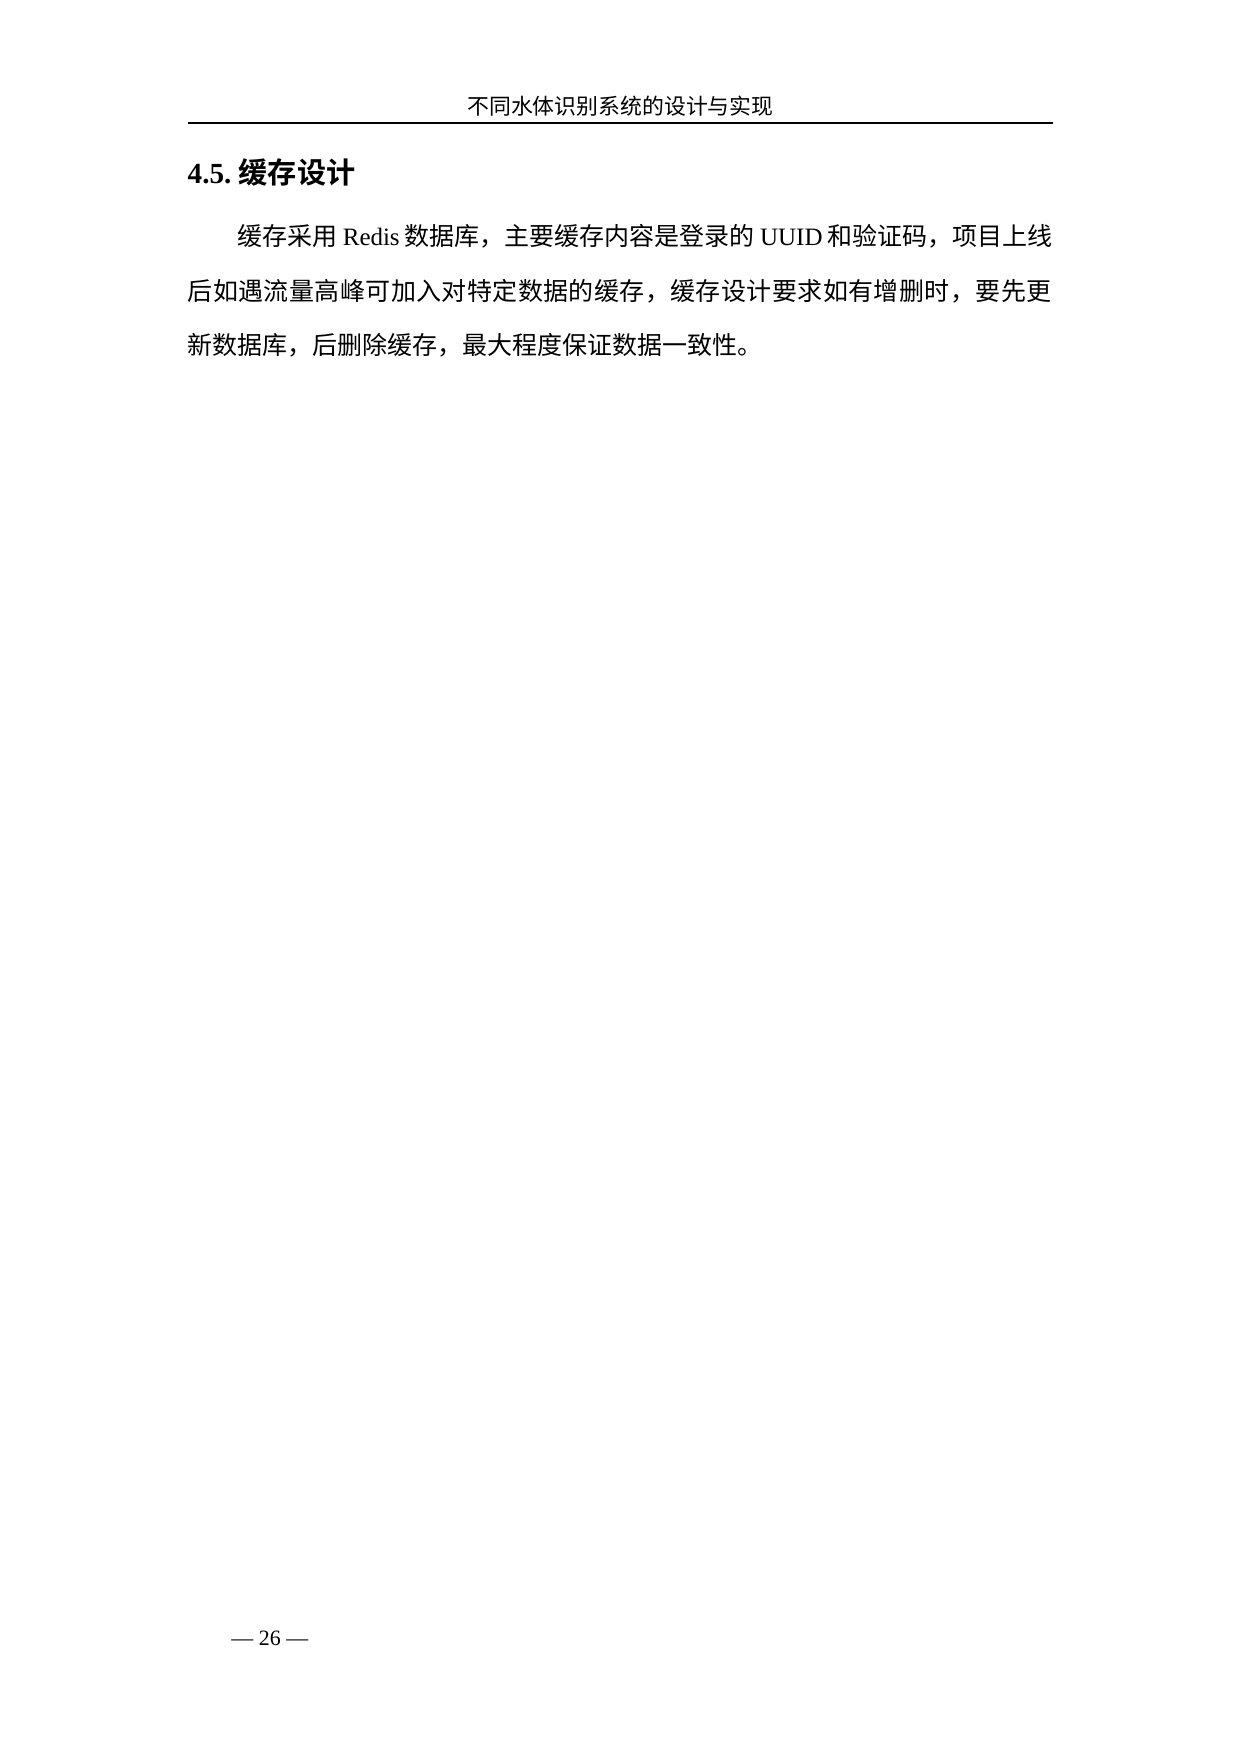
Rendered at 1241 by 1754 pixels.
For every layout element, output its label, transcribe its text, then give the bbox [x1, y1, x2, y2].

subtitle 缓存设计 [187, 150, 1053, 192]
text 缓存采用Redis数据库，主要缓存内容是登录的UUID和验证码，项目上线后如遇流量高峰可加入对特定数据的缓存，缓存设计要求如有增删时，要先更新数据库，后删除缓存，最大程度保证数据一致性。 [187, 217, 1053, 362]
